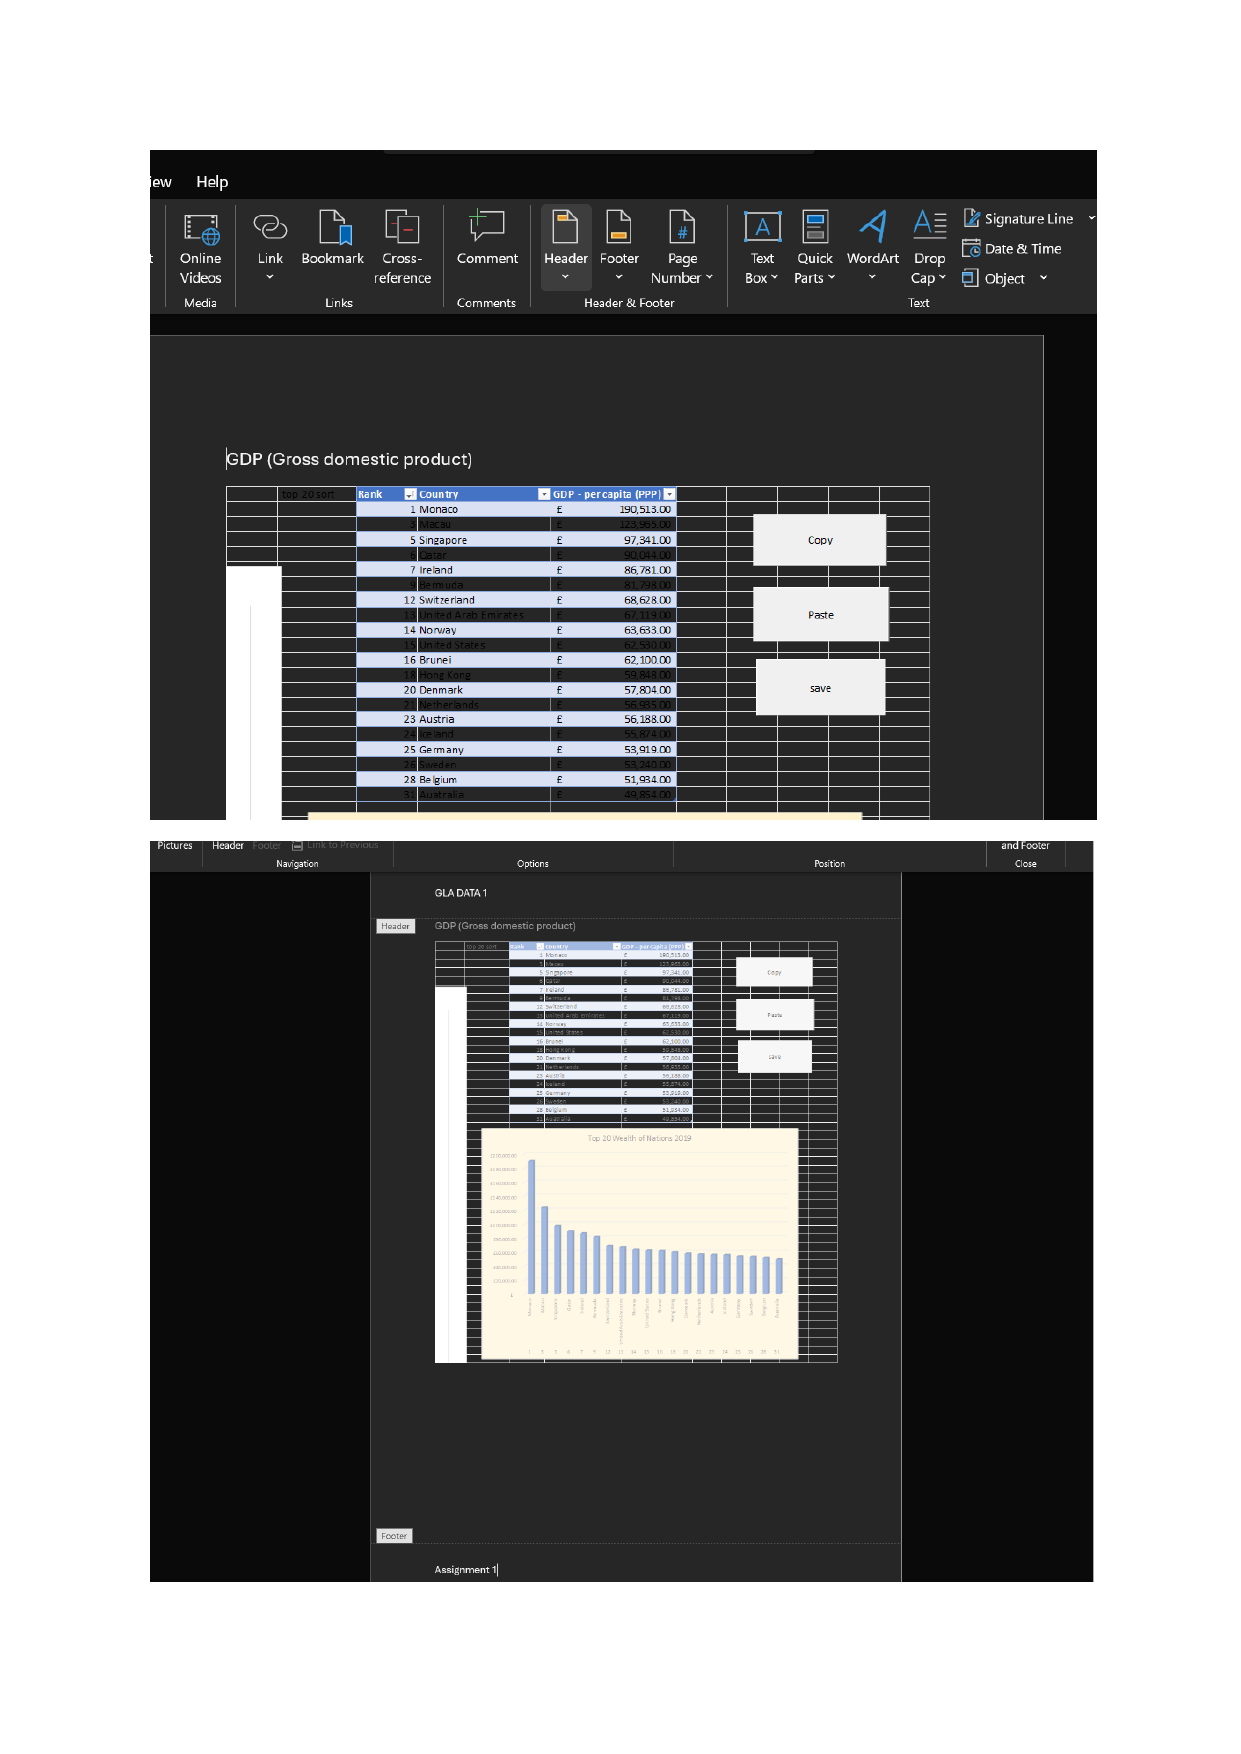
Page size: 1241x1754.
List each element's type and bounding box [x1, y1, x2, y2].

picture [150, 841, 1094, 1582]
picture [150, 150, 1097, 820]
